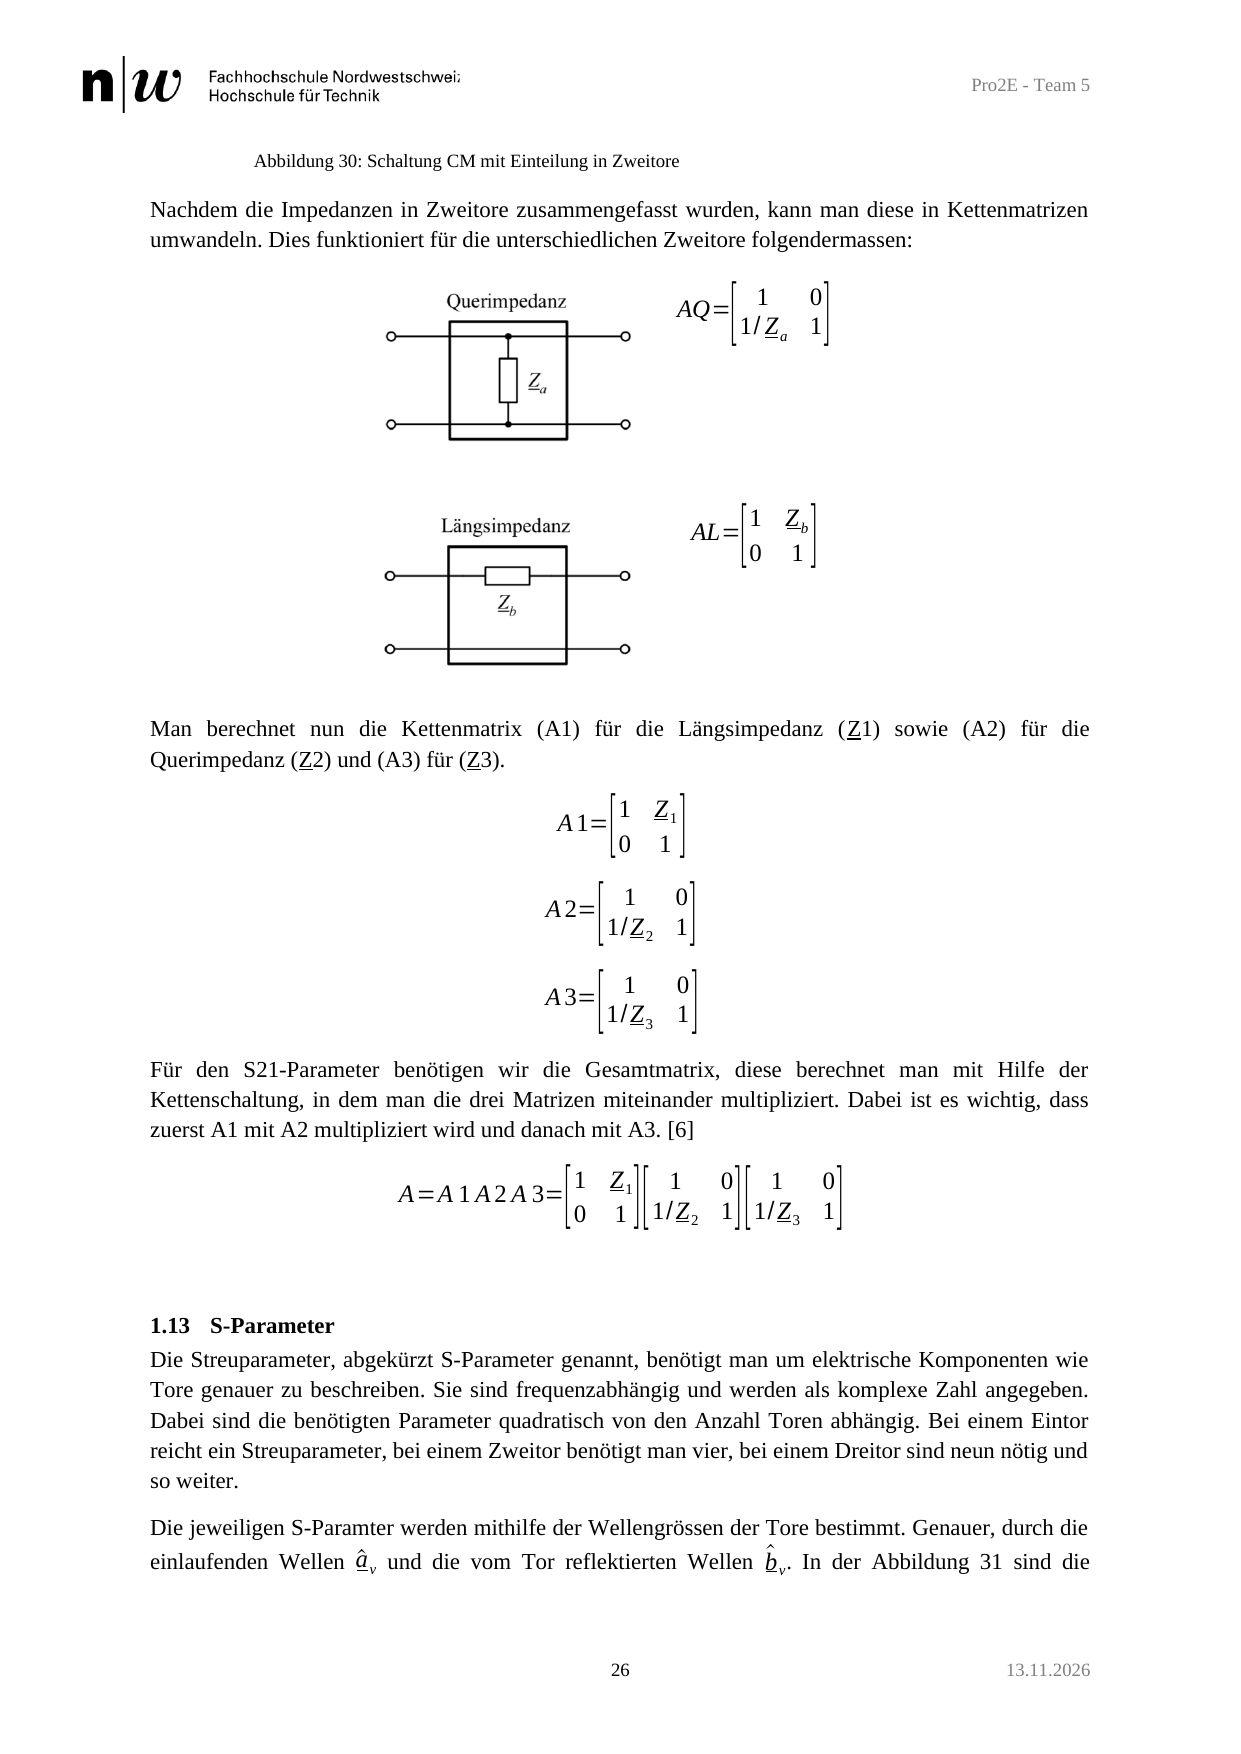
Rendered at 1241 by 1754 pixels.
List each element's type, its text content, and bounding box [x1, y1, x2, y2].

text Nachdem die Impedanzen in Zweitore zusammengefasst wurden, kann man diese in Kettenmatrizen umwandeln. Dies funktioniert für die unterschiedlichen Zweitore folgendermassen: [150, 196, 1090, 252]
text Man berechnet nun die Kettenmatrix (A1) für die Längsimpedanz (Z1) sowie (A2) für die Querimpedanz (Z2) und (A3) für (Z3). [150, 716, 1090, 772]
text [150, 1514, 1090, 1579]
picture [374, 494, 641, 695]
subtitle S-Parameter [150, 1312, 341, 1338]
text Die Streuparameter, abgekürzt S-Parameter genannt, benötigt man um elektrische Komponenten wie Tore genauer zu beschreiben. Sie sind frequenzabhängig und werden als komplexe Zahl angegeben. Dabei sind die benötigten Parameter quadratisch von den Anzahl Toren abhängig. Bei einem Eintor reicht ein Streuparameter, bei einem Zweitor benötigt man vier, bei einem Dreitor sind neun nötig und so weiter. [150, 1346, 1090, 1493]
picture [378, 272, 644, 474]
picture [81, 56, 460, 113]
text Für den S21-Parameter benötigen wir die Gesamtmatrix, diese berechnet man mit Hilfe der Kettenschaltung, in dem man die drei Matrizen miteinander multipliziert. Dabei ist es wichtig, dass zuerst A1 mit A2 multipliziert wird und danach mit A3. [150, 1056, 1090, 1142]
text Abbildung 30: Schaltung CM mit Einteilung in Zweitore [253, 150, 1090, 172]
